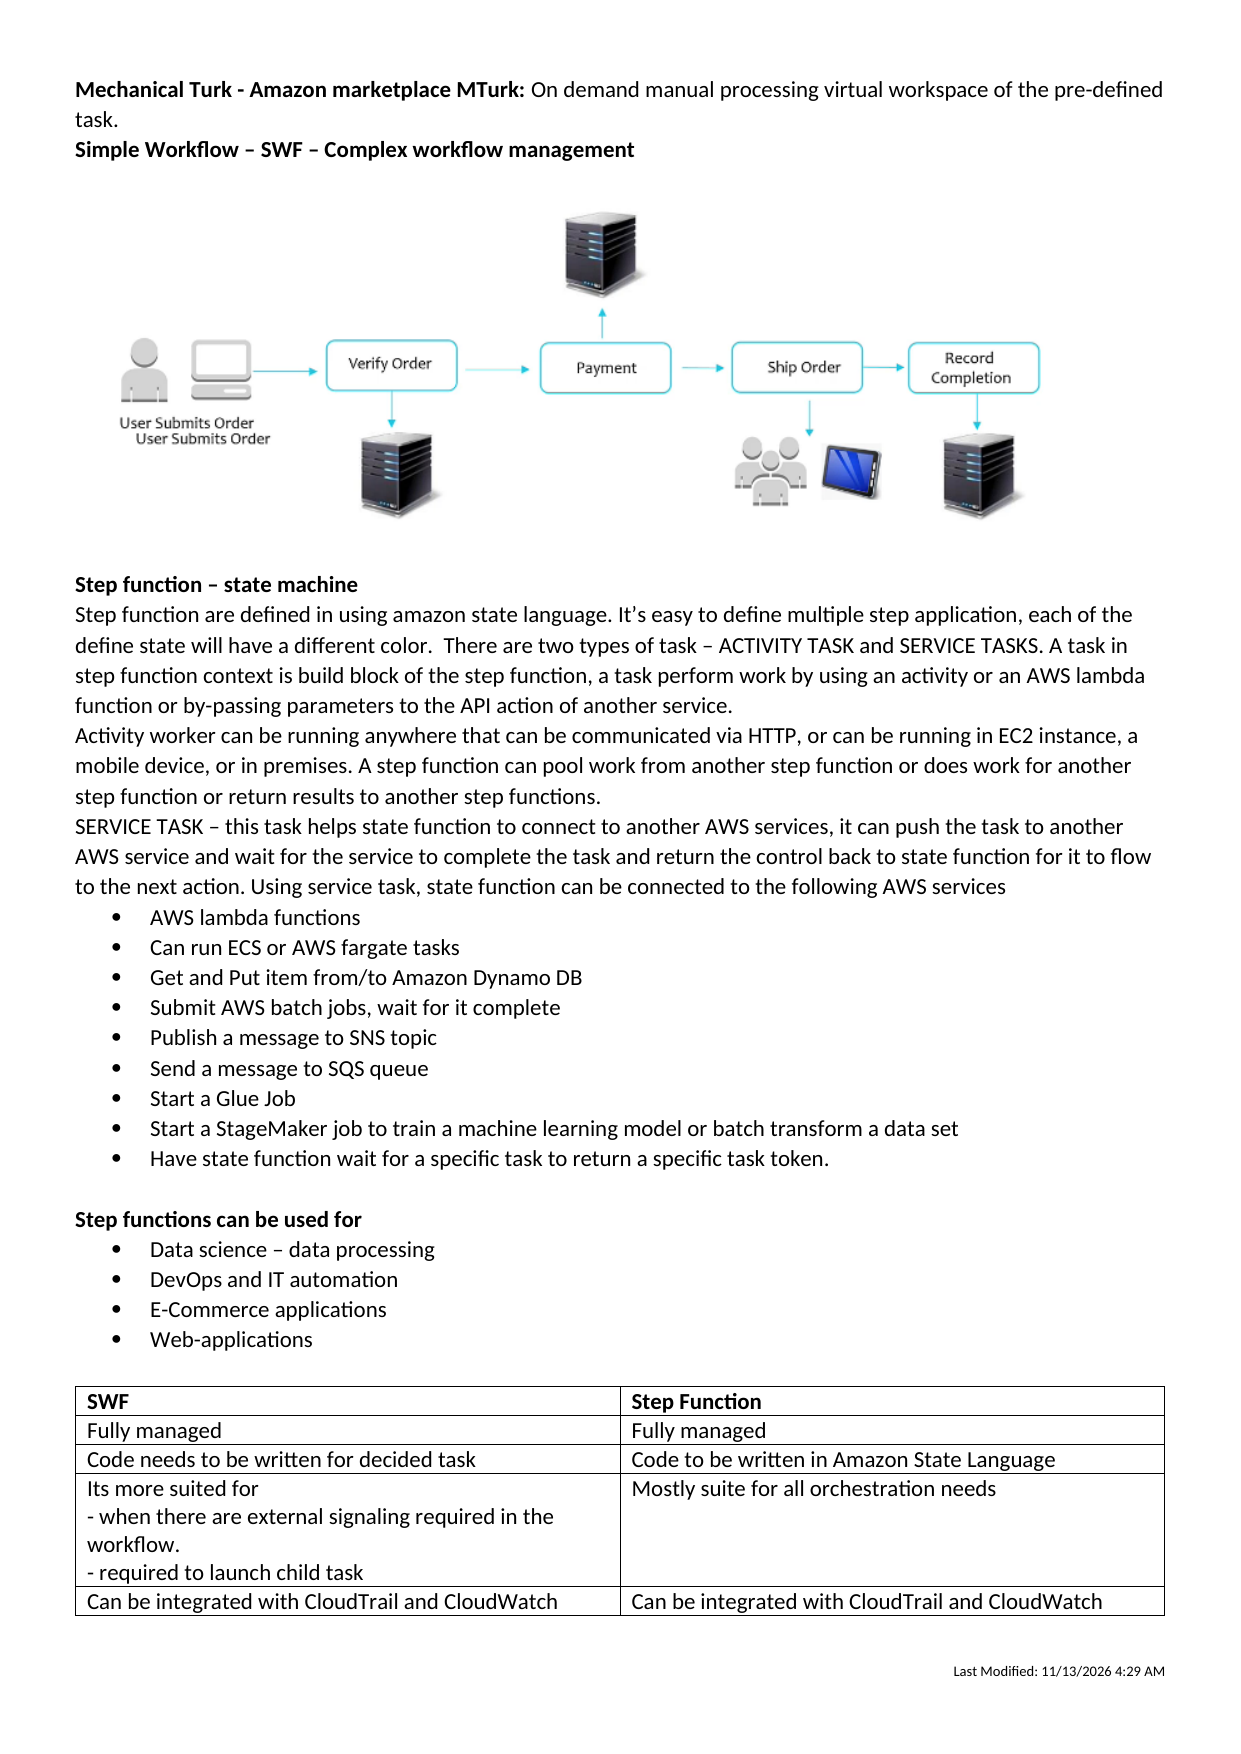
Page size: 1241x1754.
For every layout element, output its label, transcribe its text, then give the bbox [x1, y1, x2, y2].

table_cell Can be integrated with CloudTrail and CloudWatch [76, 1587, 620, 1615]
list E-Commerce applications [112, 1295, 1165, 1323]
table_cell Mostly suite for all orchestration needs [621, 1474, 1164, 1586]
list Web-applications [112, 1326, 1165, 1353]
list Publish a message to SNS topic [112, 1023, 1165, 1051]
table_cell Its more suited for - when there are external signaling required in the workflow. - required to launch child task [76, 1474, 620, 1586]
text Simple Workflow – SWF – Complex workflow management [75, 135, 1165, 163]
text Step function – state machine [75, 570, 1165, 598]
list Submit AWS batch jobs, wait for it complete [112, 993, 1165, 1021]
table_cell Fully managed [621, 1416, 1164, 1444]
list AWS lambda functions [112, 903, 1165, 931]
table_cell Fully managed [76, 1416, 620, 1444]
table_header SWF [76, 1387, 620, 1415]
table_cell Can be integrated with CloudTrail and CloudWatch [621, 1587, 1164, 1615]
text Mechanical Turk - Amazon marketplace MTurk: On demand manual processing virtual workspace of the pre-defined task. [75, 75, 1165, 133]
list Start a StageMaker job to train a machine learning model or batch transform a data set [112, 1114, 1165, 1142]
picture [75, 165, 1102, 569]
list DevOps and IT automation [112, 1265, 1165, 1293]
list Get and Put item from/to Amazon Dynamo DB [112, 963, 1165, 991]
text SERVICE TASK – this task helps state function to connect to another AWS services, it can push the task to another AWS service and wait for the service to complete the task and return the control back to state function for it to flow to the next action. Using service task, state function can be connected to the following AWS services [75, 812, 1165, 900]
table_header Step Function [621, 1387, 1164, 1415]
text Step functions can be used for [75, 1205, 1165, 1233]
list Have state function wait for a specific task to return a specific task token. [112, 1144, 1165, 1172]
table_cell Code needs to be written for decided task [76, 1445, 620, 1473]
table_cell Code to be written in Amazon State Language [621, 1445, 1164, 1473]
list Can run ECS or AWS fargate tasks [112, 933, 1165, 961]
text Step function are defined in using amazon state language. It’s easy to define multiple step application, each of the define state will have a different color. There are two types of task – ACTIVITY TASK and SERVICE TASKS. A task in step function context is build block of the step function, a task perform work by using an activity or an AWS lambda function or by-passing parameters to the API action of another service. [75, 601, 1165, 719]
list Data science – data processing [112, 1235, 1165, 1263]
text Activity worker can be running anywhere that can be communicated via HTTP, or can be running in EC2 instance, a mobile device, or in premises. A step function can pool work from another step function or does work for another step function or return results to another step functions. [75, 721, 1165, 810]
list Send a message to SQS queue [112, 1054, 1165, 1082]
list Start a Glue Job [112, 1084, 1165, 1112]
